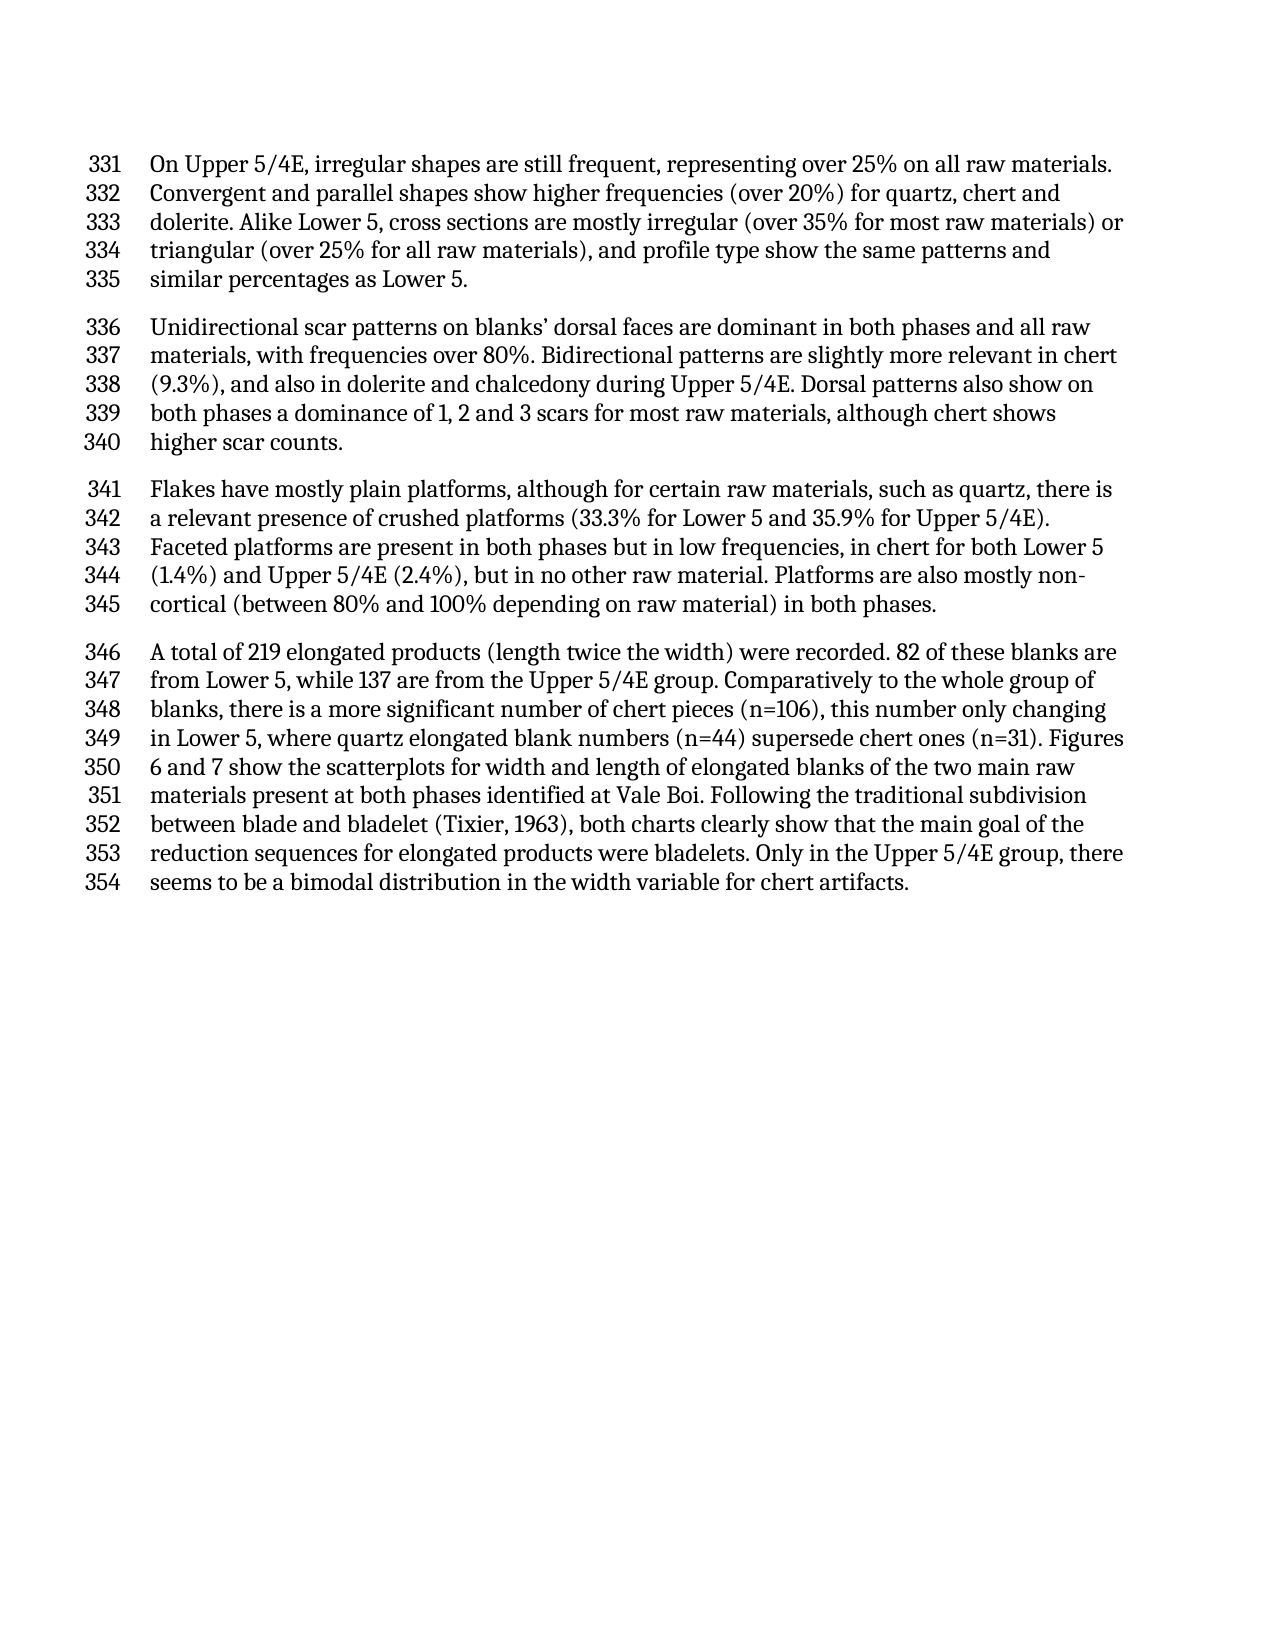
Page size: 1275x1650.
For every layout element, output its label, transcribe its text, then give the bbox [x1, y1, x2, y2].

text Unidirectional scar patterns on blanks’ dorsal faces are dominant in both phases and all raw materials, with frequencies over 80%. Bidirectional patterns are slightly more relevant in chert (9.3%), and also in dolerite and chalcedony during Upper 5/4E. Dorsal patterns also show on both phases a dominance of 1, 2 and 3 scars for most raw materials, although chert shows higher scar counts. [150, 312, 1125, 456]
text A total of 219 elongated products (length twice the width) were recorded. 82 of these blanks are from Lower 5, while 137 are from the Upper 5/4E group. Comparatively to the whole group of blanks, there is a more significant number of chert pieces (n=106), this number only changing in Lower 5, where quartz elongated blank numbers (n=44) supersede chert ones (n=31). Figures 6 and 7 show the scatterplots for width and length of elongated blanks of the two main raw materials present at both phases identified at Vale Boi. Following the traditional subdivision between blade and bladelet (Tixier, 1963), both charts clearly show that the main goal of the reduction sequences for elongated products were bladelets. Only in the Upper 5/4E group, there seems to be a bimodal distribution in the width variable for chert artifacts. [150, 637, 1125, 896]
text Flakes have mostly plain platforms, although for certain raw materials, such as quartz, there is a relevant presence of crushed platforms (33.3% for Lower 5 and 35.9% for Upper 5/4E). Faceted platforms are present in both phases but in low frequencies, in chert for both Lower 5 (1.4%) and Upper 5/4E (2.4%), but in no other raw material. Platforms are also mostly non-cortical (between 80% and 100% depending on raw material) in both phases. [150, 475, 1125, 619]
text On Upper 5/4E, irregular shapes are still frequent, representing over 25% on all raw materials. Convergent and parallel shapes show higher frequencies (over 20%) for quartz, chert and dolerite. Alike Lower 5, cross sections are mostly irregular (over 35% for most raw materials) or triangular (over 25% for all raw materials), and profile type show the same patterns and similar percentages as Lower 5. [150, 150, 1125, 294]
